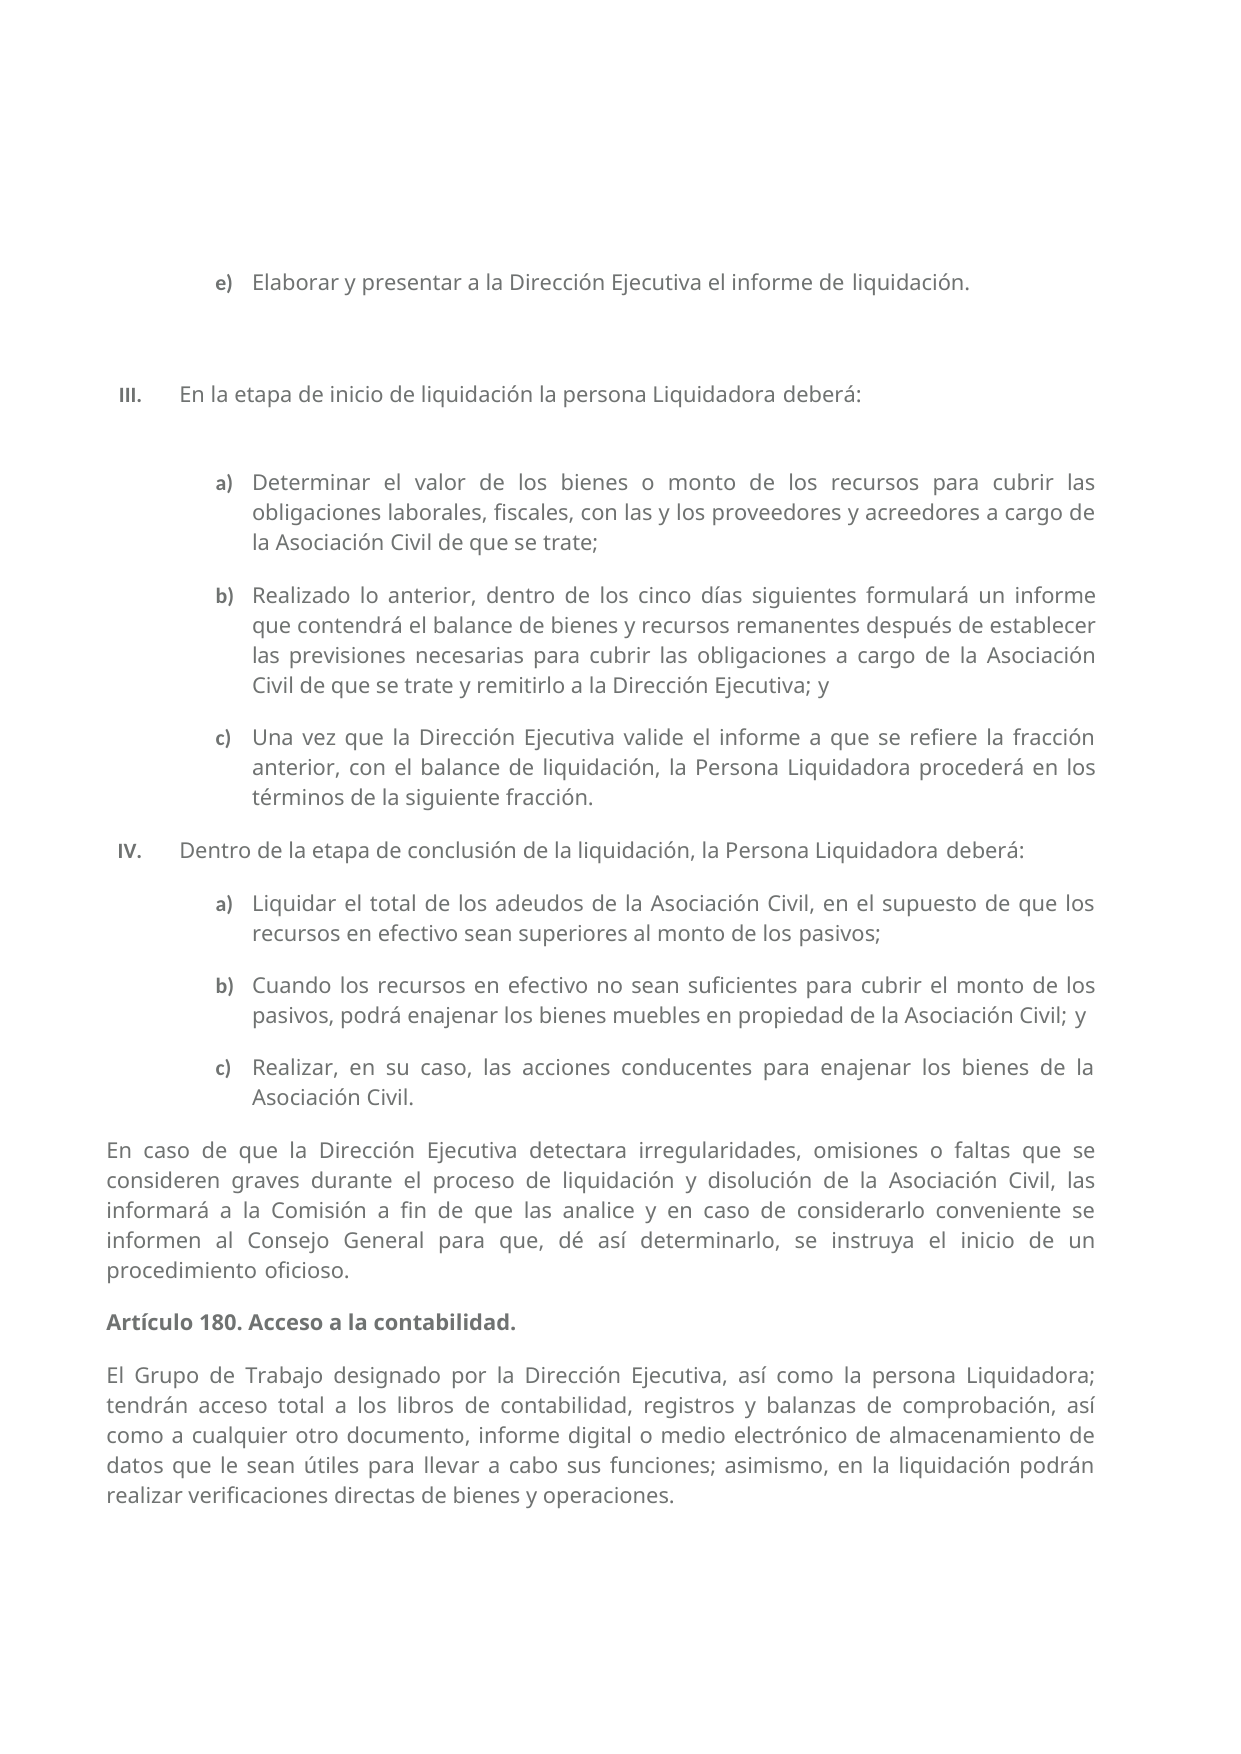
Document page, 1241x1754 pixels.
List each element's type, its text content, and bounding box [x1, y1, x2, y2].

text El Grupo de Trabajo designado por la Dirección Ejecutiva, así como la persona Liquidadora; tendrán acceso total a los libros de contabilidad, registros y balanzas de comprobación, así como a cualquier otro documento, informe digital o medio electrónico de almacenamiento de datos que le sean útiles para llevar a cabo sus funciones; asimismo, en la liquidación podrán realizar verificaciones directas de bienes y operaciones. [106, 1360, 1097, 1509]
list En la etapa de inicio de liquidación la persona Liquidadora deberá: [119, 379, 1240, 409]
list Determinar el valor de los bienes o monto de los recursos para cubrir las obligaciones laborales, fiscales, con las y los proveedores y acreedores a cargo de la Asociación Civil de que se trate; [215, 467, 1096, 557]
list Elaborar y presentar a la Dirección Ejecutiva el informe de liquidación. [215, 267, 1240, 297]
text En caso de que la Dirección Ejecutiva detectara irregularidades, omisiones o faltas que se consideren graves durante el proceso de liquidación y disolución de la Asociación Civil, las informará a la Comisión a fin de que las analice y en caso de considerarlo conveniente se informen al Consejo General para que, dé así determinarlo, se instruya el inicio de un procedimiento oficioso. [106, 1134, 1097, 1284]
list Dentro de la etapa de conclusión de la liquidación, la Persona Liquidadora deberá: [117, 835, 1240, 864]
list Realizar, en su caso, las acciones conducentes para enajenar los bienes de la Asociación Civil. [215, 1052, 1096, 1112]
list Liquidar el total de los adeudos de la Asociación Civil, en el supuesto de que los recursos en efectivo sean superiores al monto de los pasivos; [215, 888, 1096, 947]
list Cuando los recursos en efectivo no sean suficientes para cubrir el monto de los pasivos, podrá enajenar los bienes muebles en propiedad de la Asociación Civil; y [215, 970, 1096, 1030]
subtitle Artículo 180. Acceso a la contabilidad. [106, 1307, 1240, 1337]
list Realizado lo anterior, dentro de los cinco días siguientes formulará un informe que contendrá el balance de bienes y recursos remanentes después de establecer las previsiones necesarias para cubrir las obligaciones a cargo de la Asociación Civil de que se trate y remitirlo a la Dirección Ejecutiva; y [215, 580, 1097, 700]
list Una vez que la Dirección Ejecutiva valide el informe a que se refiere la fracción anterior, con el balance de liquidación, la Persona Liquidadora procederá en los términos de la siguiente fracción. [215, 722, 1097, 812]
